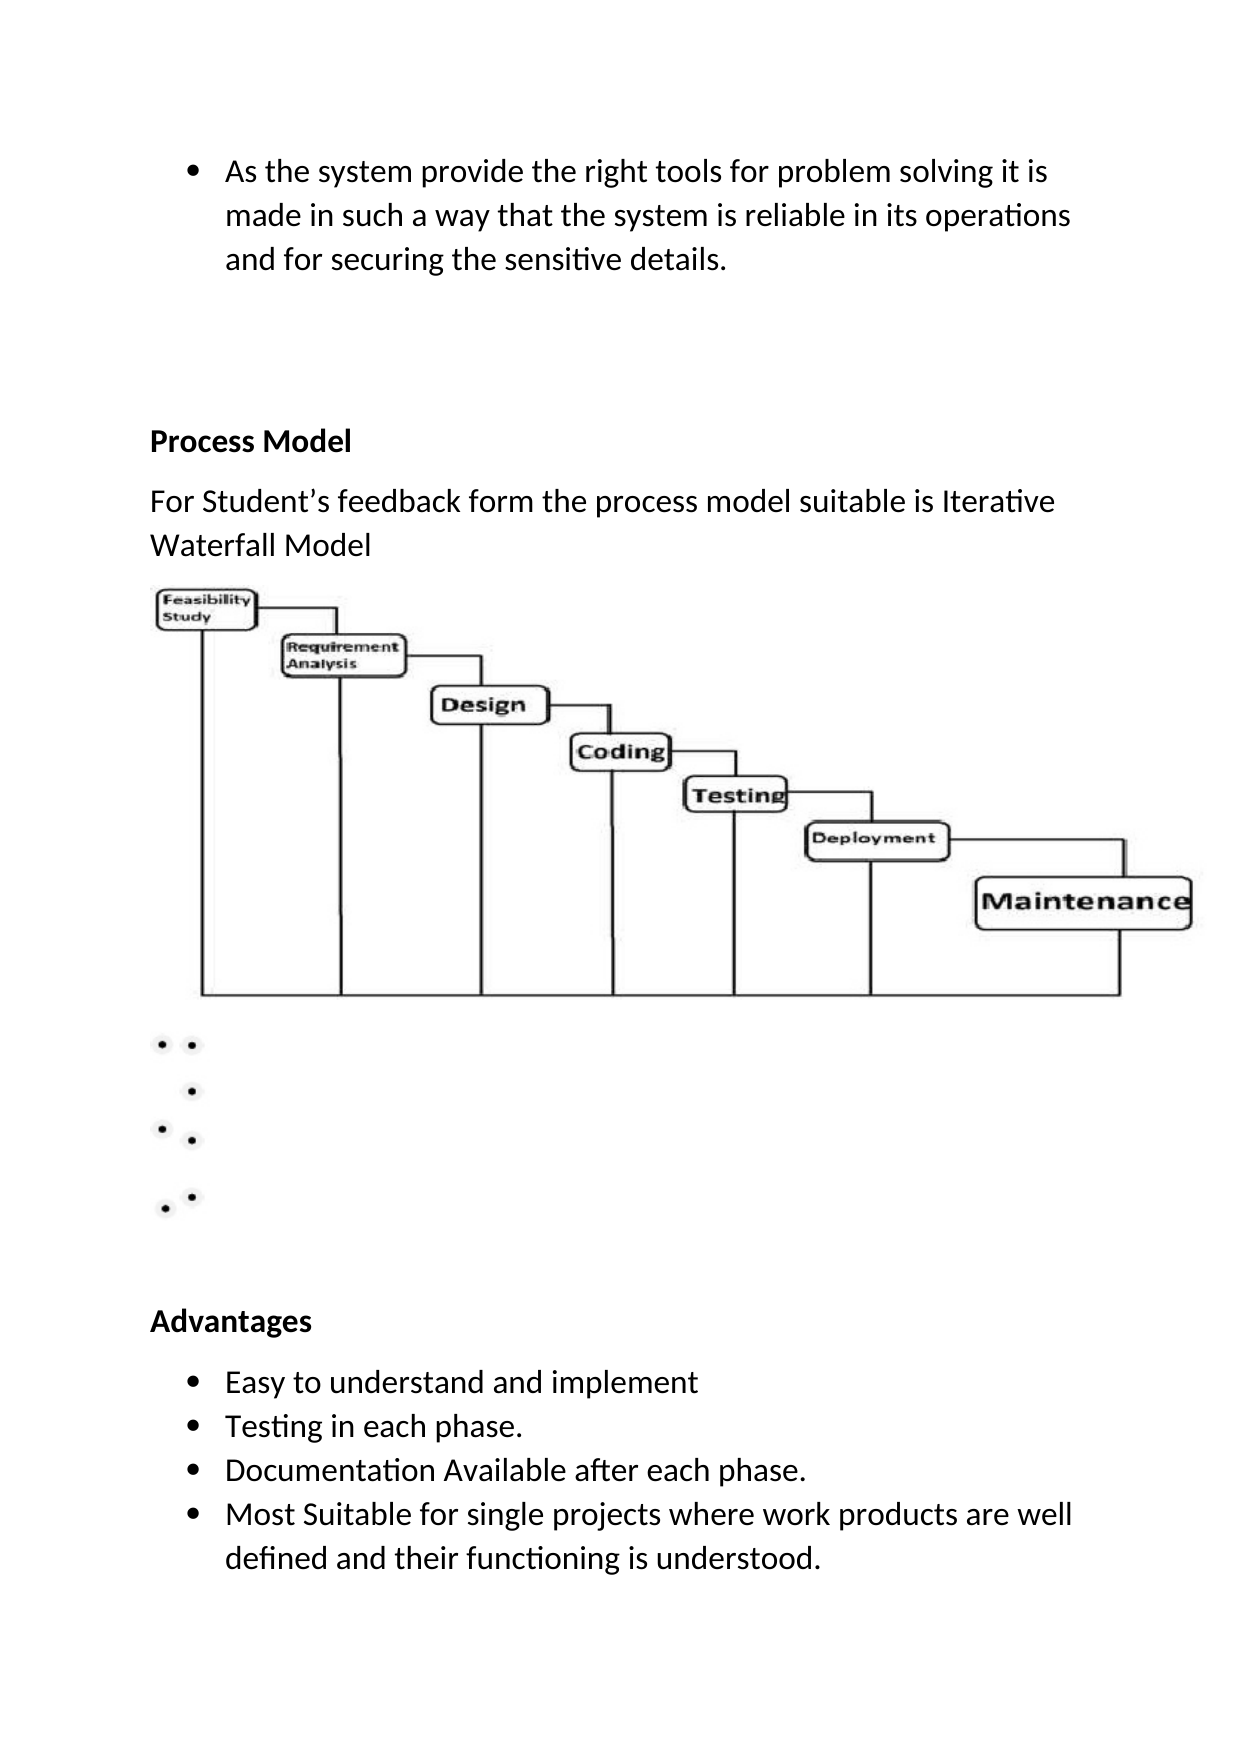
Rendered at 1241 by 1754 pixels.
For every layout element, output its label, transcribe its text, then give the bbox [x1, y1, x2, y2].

list Most Suitable for single projects where work products are well defined and their functioning is understood. [187, 1493, 1090, 1578]
list Documentation Available after each phase. [187, 1449, 1090, 1490]
text Advantages [150, 1300, 1090, 1341]
picture [150, 585, 1241, 1221]
list Easy to understand and implement [187, 1361, 1090, 1402]
list Testing in each phase. [187, 1405, 1090, 1446]
text Process Model [150, 420, 1090, 461]
list As the system provide the right tools for problem solving it is made in such a way that the system is reliable in its operations and for securing the sensitive details. [187, 150, 1090, 279]
text For Student’s feedback form the process model suitable is Iterative Waterfall Model [150, 480, 1090, 565]
